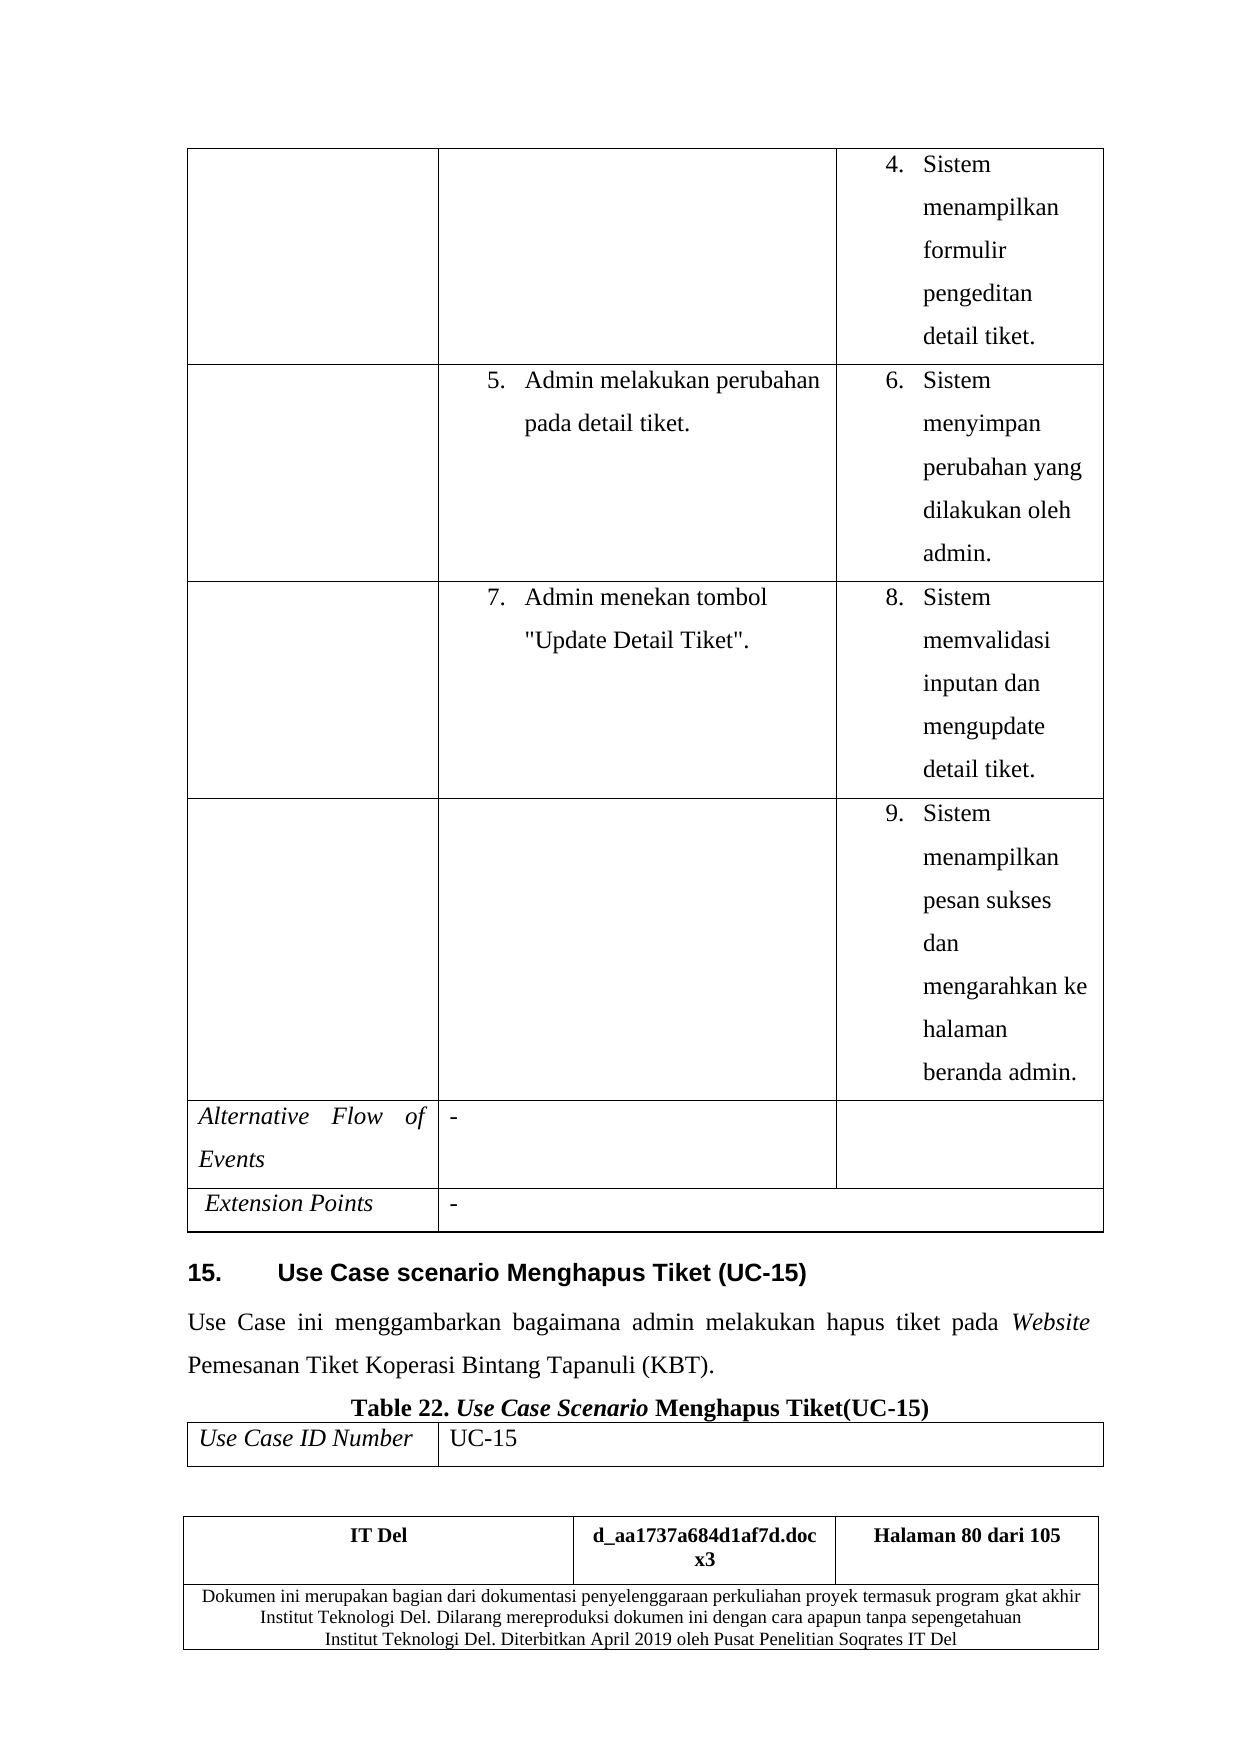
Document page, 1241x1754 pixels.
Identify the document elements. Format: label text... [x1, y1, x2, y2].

table_cell Sistem menampilkan formulir pengeditan detail tiket. [837, 149, 1103, 364]
table_cell Admin melakukan perubahan pada detail tiket. [439, 365, 836, 581]
table_cell - [439, 1189, 837, 1231]
table_cell [439, 149, 836, 364]
table_cell Admin menekan tombol "Update Detail Tiket". [439, 582, 836, 797]
table_cell Extension Points [188, 1189, 438, 1231]
table_cell [188, 582, 438, 797]
table_cell Sistem menampilkan pesan sukses dan mengarahkan ke halaman beranda admin. [837, 799, 1103, 1100]
table_header UC-15 [439, 1423, 1103, 1466]
table_cell [837, 1189, 1103, 1231]
table_cell [188, 799, 438, 1100]
table_cell Sistem memvalidasi inputan dan mengupdate detail tiket. [837, 582, 1103, 797]
table_cell - [439, 1101, 836, 1187]
table_cell [188, 149, 438, 364]
subtitle Use Case scenario Menghapus Tiket (UC-15) [187, 1257, 1092, 1286]
table_cell [439, 799, 836, 1100]
text Use Case ini menggambarkan bagaimana admin melakukan hapus tiket pada Website Pemesanan Tiket Koperasi Bintang Tapanuli (KBT). [187, 1307, 1092, 1379]
table_cell Alternative Flow of Events [188, 1101, 438, 1187]
table_cell [837, 1101, 1103, 1187]
table_cell [188, 365, 438, 581]
table_header Use Case ID Number [188, 1423, 438, 1466]
table_cell Sistem menyimpan perubahan yang dilakukan oleh admin. [837, 365, 1103, 581]
